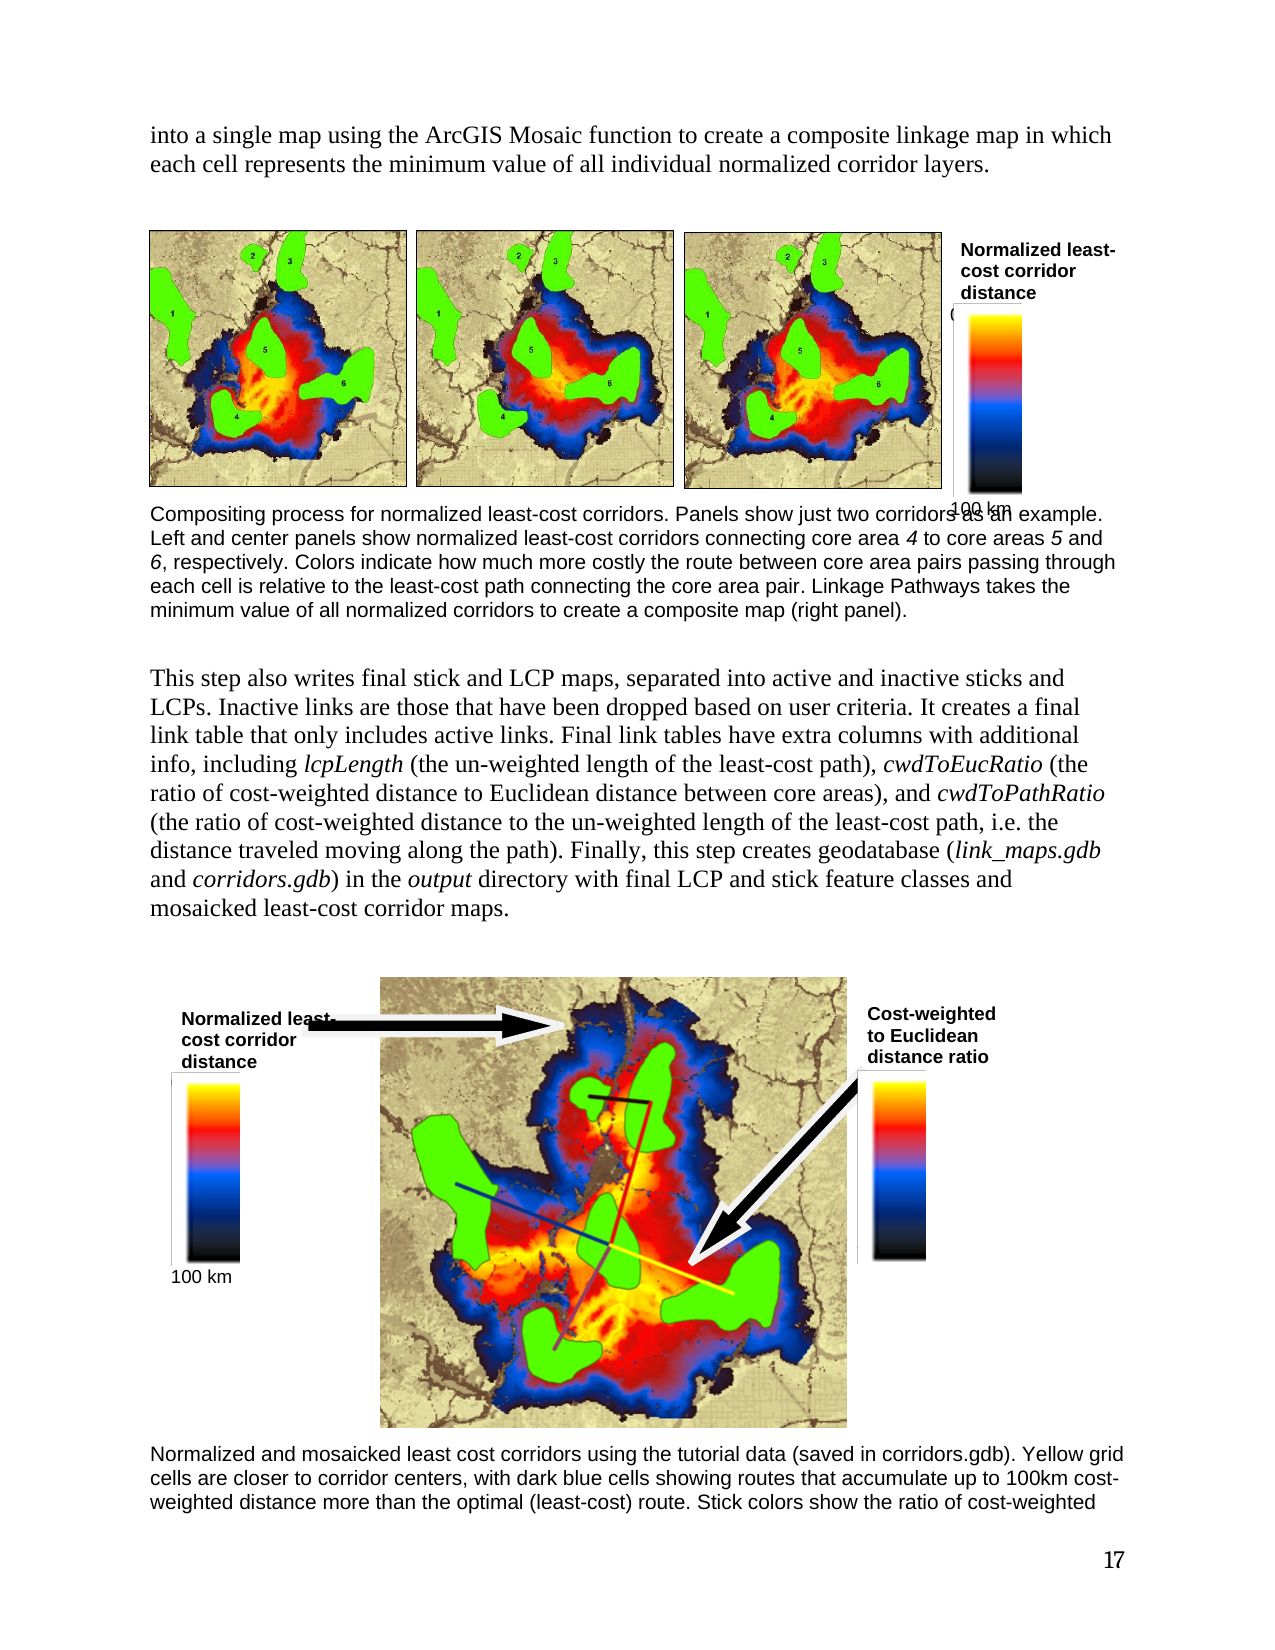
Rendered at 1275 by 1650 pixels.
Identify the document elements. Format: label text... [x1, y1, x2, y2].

picture [417, 231, 673, 486]
picture [378, 975, 849, 1430]
picture [685, 233, 941, 488]
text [150, 120, 1125, 177]
picture [856, 1069, 927, 1265]
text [150, 1442, 1125, 1514]
picture [150, 231, 406, 486]
text This step also writes final stick and LCP maps, separated into active and inactive sticks and LCPs. Inactive links are those that have been dropped based on user criteria. It creates a final link table that only includes active links. Final link tables have extra columns with additional info, including lcpLength (the un-weighted length of the least-cost path), cwdToEucRatio (the ratio of cost-weighted distance to Euclidean distance between core areas), and cwdToPathRatio (the ratio of cost-weighted distance to the un-weighted length of the least-cost path, i.e. the distance traveled moving along the path). Finally, this step creates geodatabase (link_maps.gdb and corridors.gdb) in the output directory with final LCP and stick feature classes and mosaicked least-cost corridor maps. [150, 663, 1125, 922]
picture [952, 302, 1023, 498]
picture [170, 1071, 241, 1267]
text Compositing process for normalized least-cost corridors. Panels show just two corridors as an example. Left and center panels show normalized least-cost corridors connecting core area 4 to core areas 5 and 6, respectively. Colors indicate how much more costly the route between core area pairs passing through each cell is relative to the least-cost path connecting the core area pair. Linkage Pathways takes the minimum value of all normalized corridors to create a composite map (right panel). [150, 502, 1125, 622]
